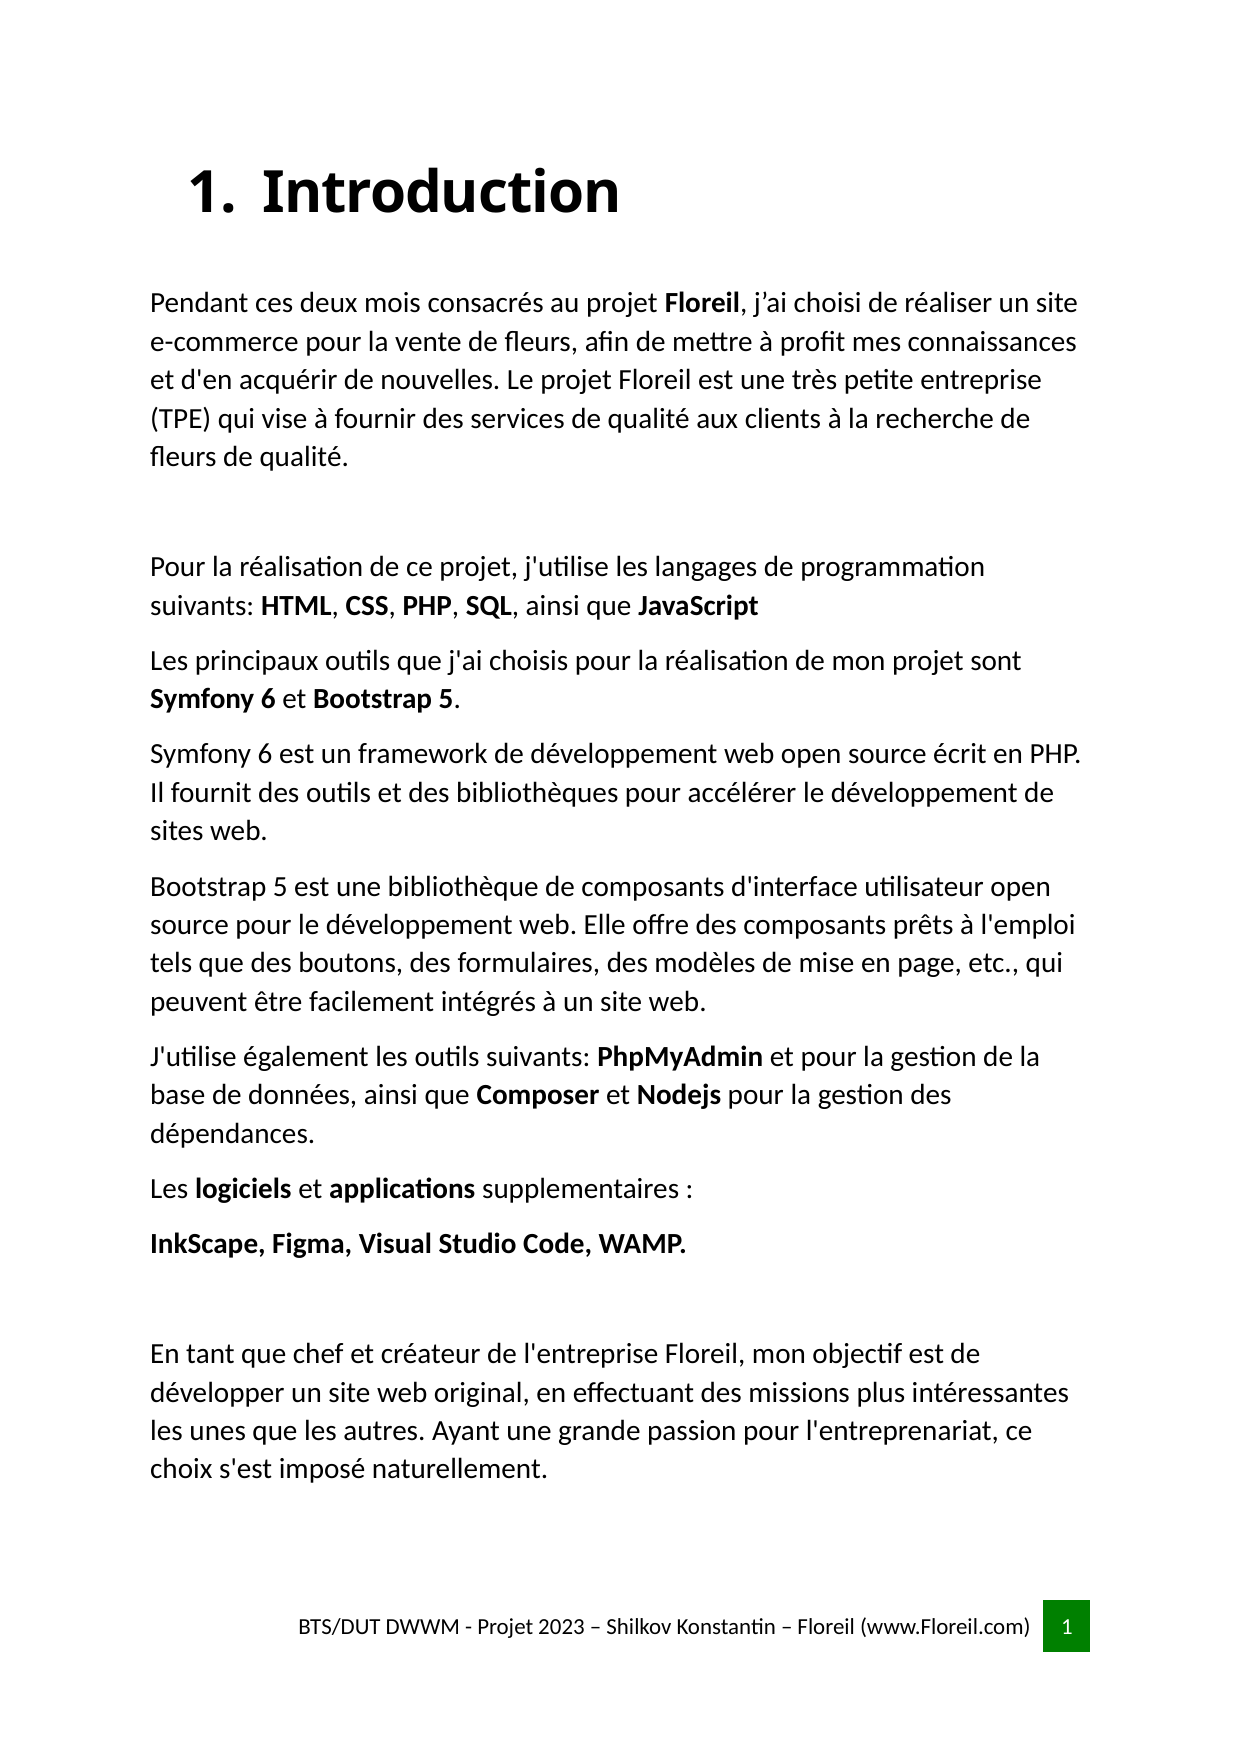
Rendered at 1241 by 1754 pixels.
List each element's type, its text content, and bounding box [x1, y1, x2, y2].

text InkScape, Figma, Visual Studio Code, WAMP. [150, 1225, 1090, 1261]
text Pour la réalisation de ce projet, j'utilise les langages de programmation suivants: HTML, CSS, PHP, SQL, ainsi que JavaScript [150, 548, 1090, 623]
text J'utilise également les outils suivants: PhpMyAdmin et pour la gestion de la base de données, ainsi que Composer et Nodejs pour la gestion des dépendances. [150, 1038, 1090, 1151]
text En tant que chef et créateur de l'entreprise Floreil, mon objectif est de développer un site web original, en effectuant des missions plus intéressantes les unes que les autres. Ayant une grande passion pour l'entreprenariat, ce choix s'est imposé naturellement. [150, 1335, 1090, 1486]
text Pendant ces deux mois consacrés au projet Floreil, j’ai choisi de réaliser un site e-commerce pour la vente de fleurs, afin de mettre à profit mes connaissances et d'en acquérir de nouvelles. Le projet Floreil est une très petite entreprise (TPE) qui vise à fournir des services de qualité aux clients à la recherche de fleurs de qualité. [150, 284, 1090, 474]
title Introduction [187, 150, 1090, 229]
text Symfony 6 est un framework de développement web open source écrit en PHP. Il fournit des outils et des bibliothèques pour accélérer le développement de sites web. [150, 736, 1090, 848]
text Les logiciels et applications supplementaires : [150, 1170, 1090, 1206]
text Bootstrap 5 est une bibliothèque de composants d'interface utilisateur open source pour le développement web. Elle offre des composants prêts à l'emploi tels que des boutons, des formulaires, des modèles de mise en page, etc., qui peuvent être facilement intégrés à un site web. [150, 868, 1090, 1018]
text Les principaux outils que j'ai choisis pour la réalisation de mon projet sont Symfony 6 et Bootstrap 5. [150, 642, 1090, 716]
